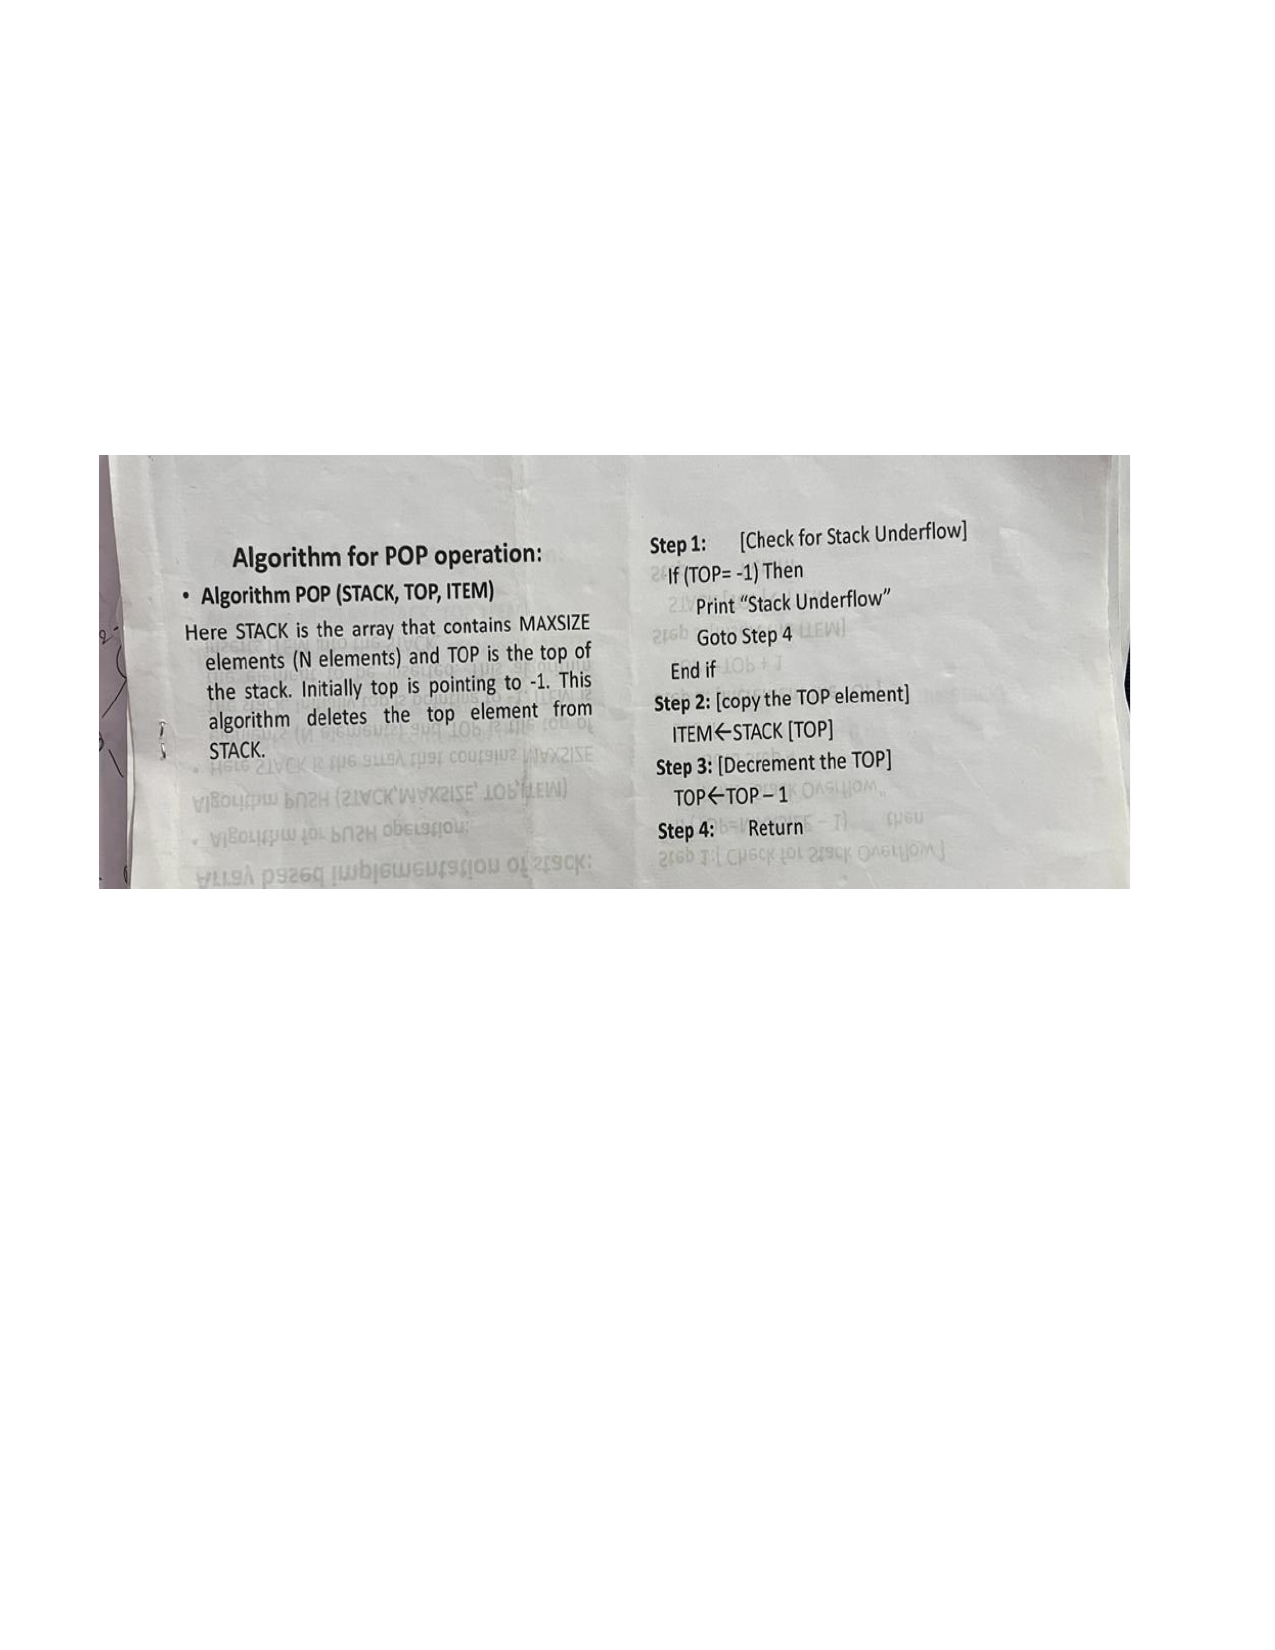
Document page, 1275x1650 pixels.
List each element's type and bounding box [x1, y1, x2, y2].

picture [99, 455, 1130, 889]
